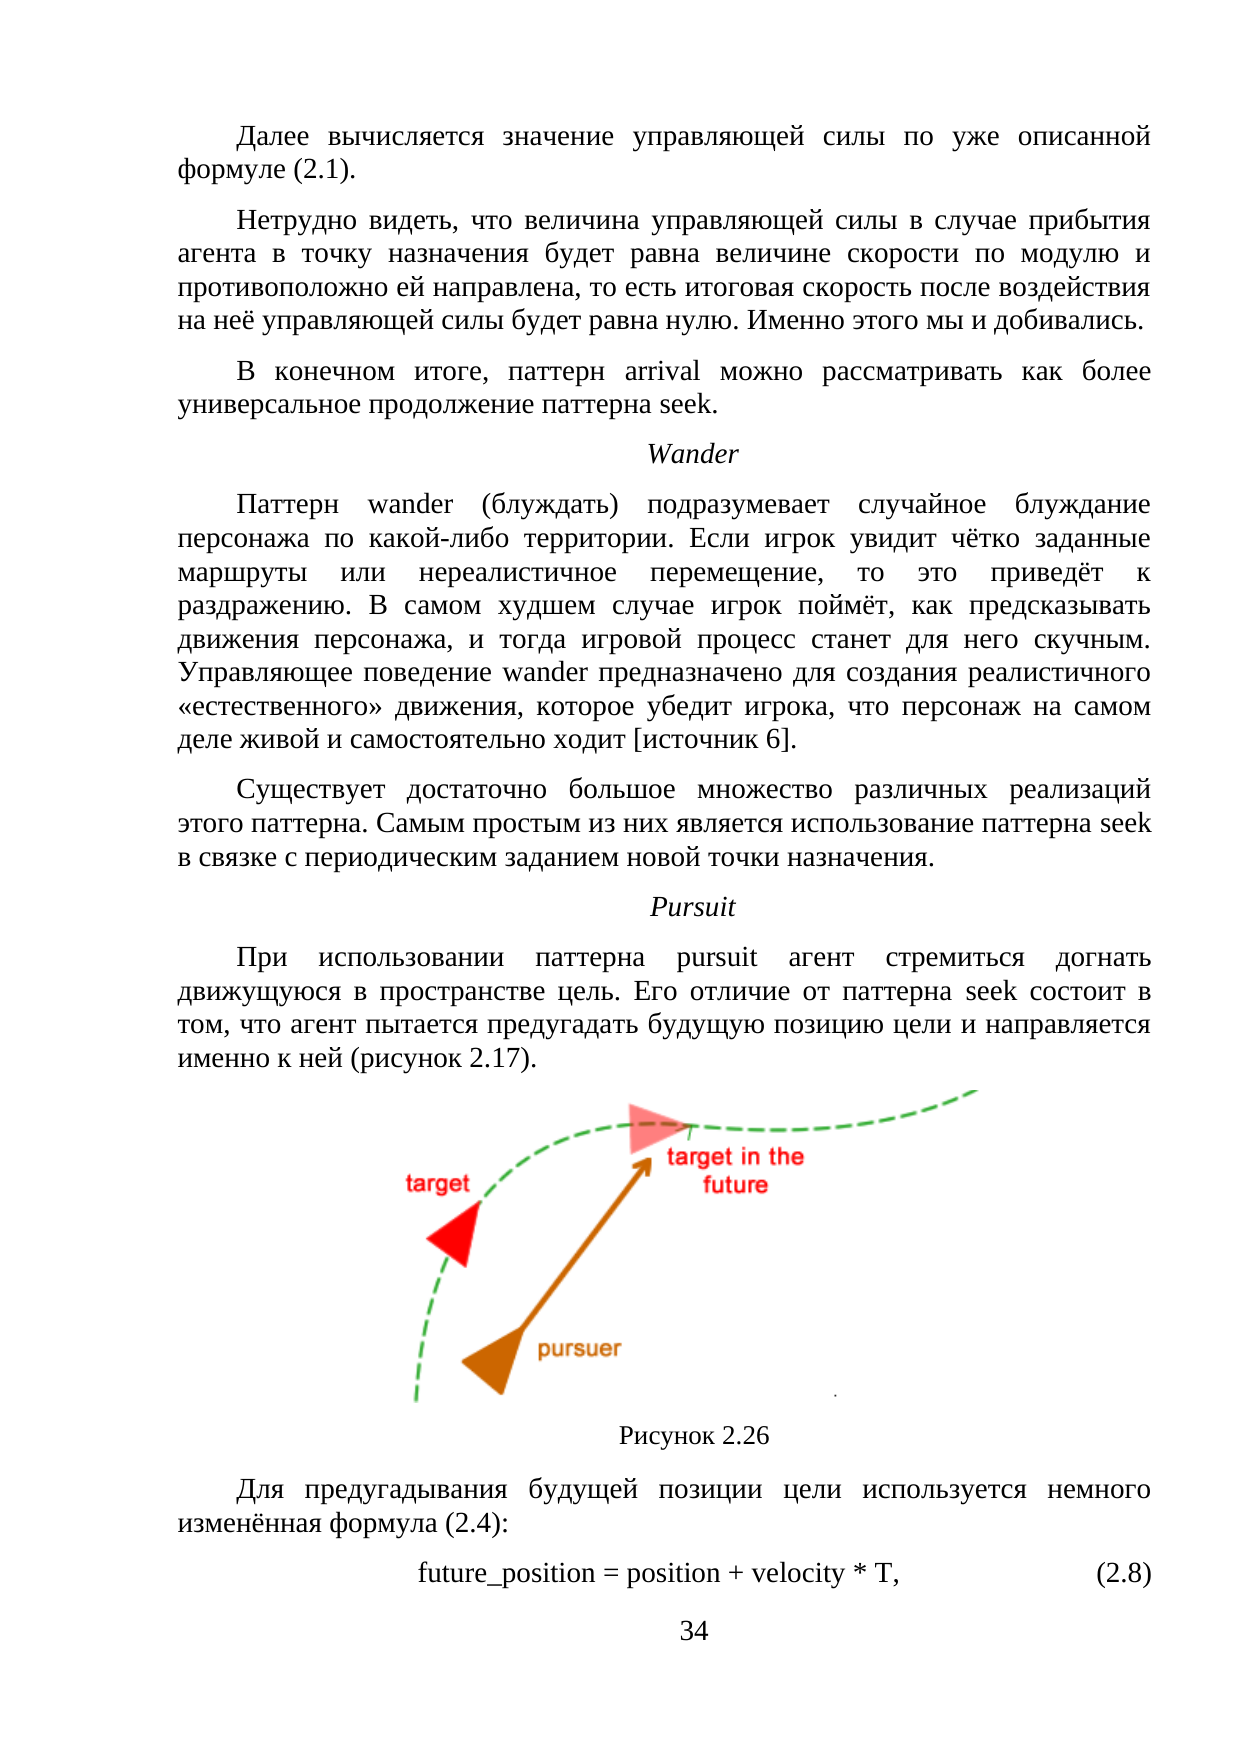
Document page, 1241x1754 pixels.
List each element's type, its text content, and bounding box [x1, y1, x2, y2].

text Нетрудно видеть, что величина управляющей силы в случае прибытия агента в точку назначения будет равна величине скорости по модулю и противоположно ей направлена, то есть итоговая скорость после воздействия на неё управляющей силы будет равна нулю. Именно этого мы и добивались. [177, 202, 1152, 336]
text При использовании паттерна pursuit агент стремиться догнать движущуюся в пространстве цель. Его отличие от паттерна seek состоит в том, что агент пытается предугадать будущую позицию цели и направляется именно к ней (рисунок 2.17). [177, 939, 1152, 1073]
text Существует достаточно большое множество различных реализаций этого паттерна. Самым простым из них является использование паттерна seek в связке с периодическим заданием новой точки назначения. [177, 772, 1152, 872]
text Wander [177, 436, 1152, 470]
text Паттерн wander (блуждать) подразумевает случайное блуждание персонажа по какой-либо территории. Если игрок увидит чётко заданные маршруты или нереалистичное перемещение, то это приведёт к раздражению. В самом худшем случае игрок поймёт, как предсказывать движения персонажа, и тогда игровой процесс станет для него скучным. Управляющее поведение wander предназначено для создания реалистичного «естественного» движения, которое убедит игрока, что персонаж на самом деле живой и самостоятельно ходит [источник 6]. [177, 487, 1152, 755]
text future_position = position + velocity * T, (2.8) [177, 1555, 1152, 1588]
picture [381, 1090, 1007, 1403]
text В конечном итоге, паттерн arrival можно рассматривать как более универсальное продолжение паттерна seek. [177, 353, 1152, 420]
text Для предугадывания будущей позиции цели используется немного изменённая формула (2.4): [177, 1471, 1152, 1538]
text Далее вычисляется значение управляющей силы по уже описанной формуле (2.1). [177, 118, 1152, 185]
text Pursuit [177, 889, 1152, 922]
